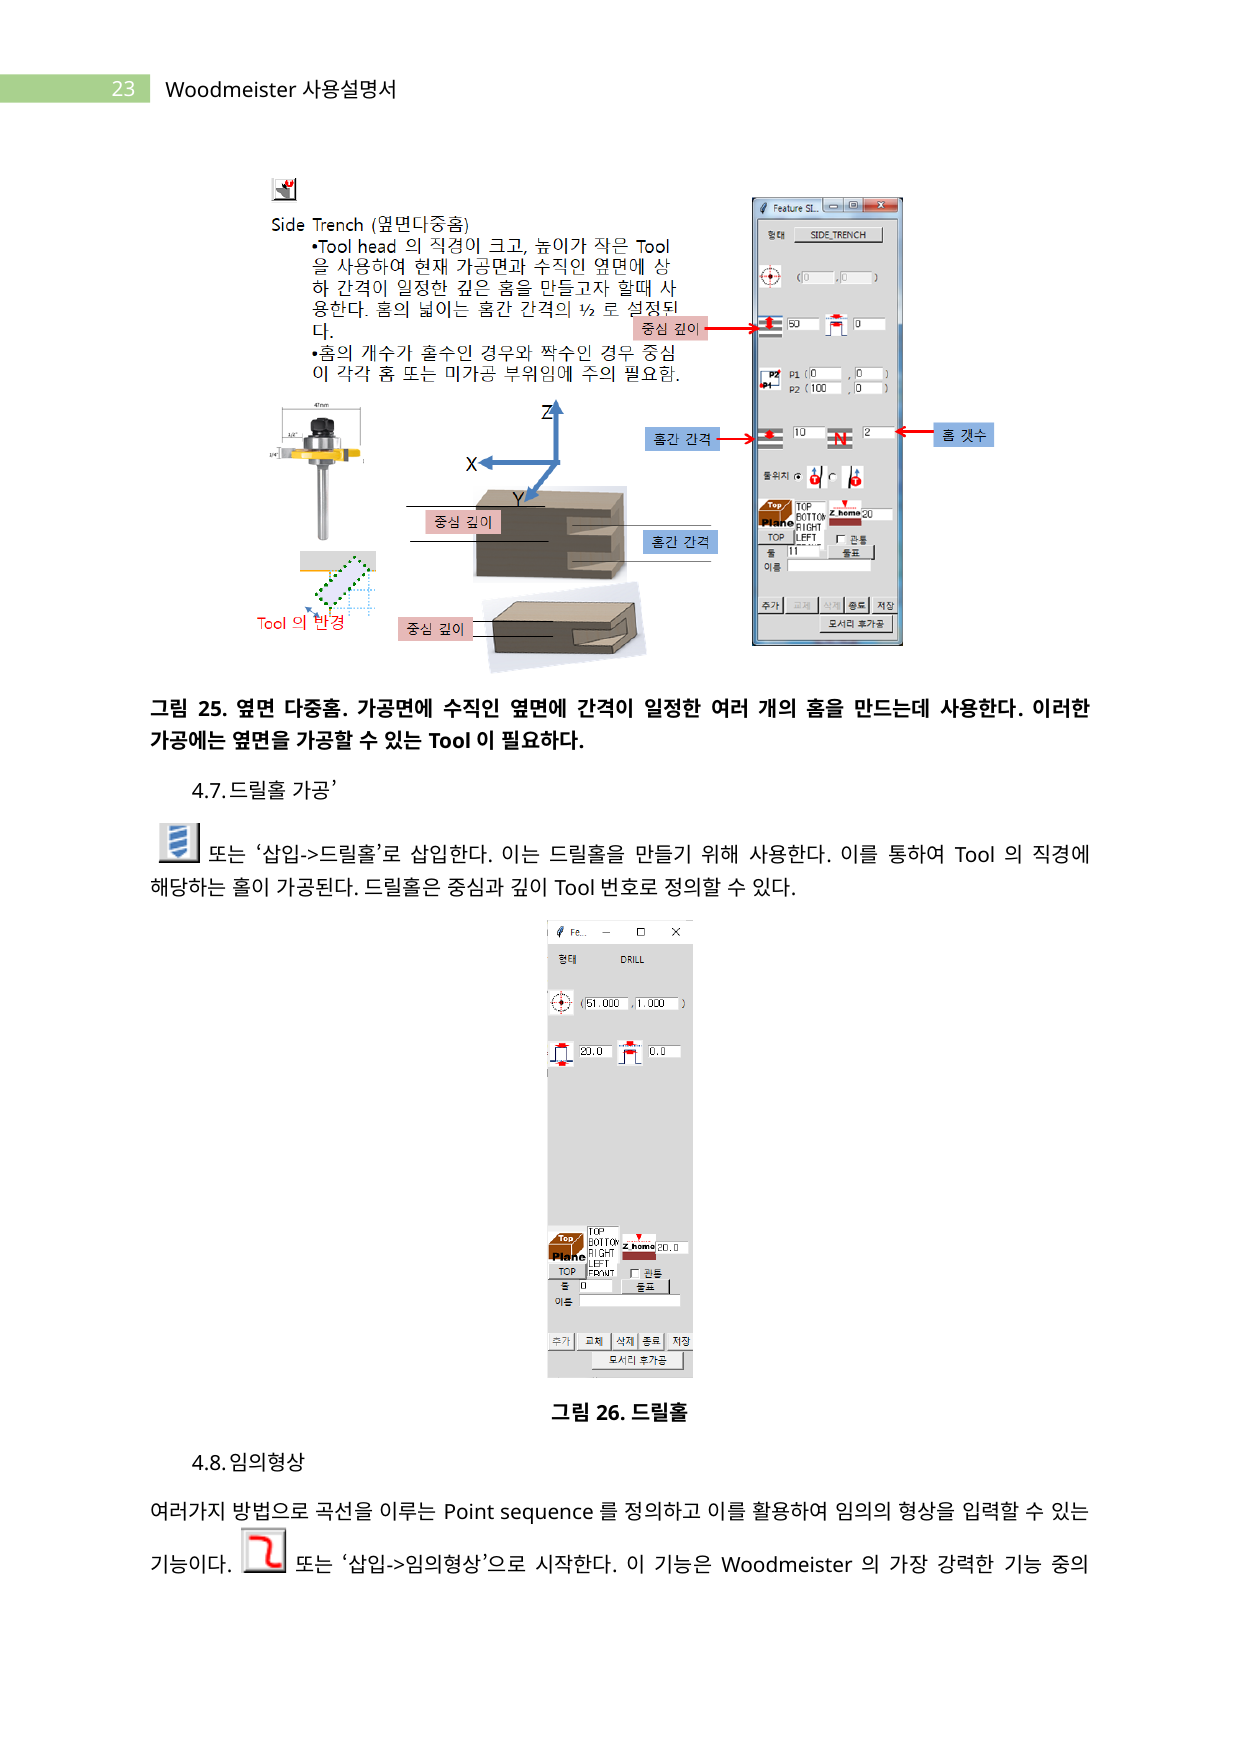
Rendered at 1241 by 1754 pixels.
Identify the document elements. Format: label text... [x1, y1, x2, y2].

subtitle 드릴홀 가공’ [192, 774, 1090, 804]
picture [246, 177, 995, 674]
text 그림 25. 옆면 다중홈. 가공면에 수직인 옆면에 간격이 일정한 여러 개의 홈을 만드는데 사용한다. 이러한 가공에는 옆면을 가공할 수 있는 Tool 이 필요하다. [150, 692, 1090, 755]
picture [547, 920, 693, 1378]
text 그림 26. 드릴홀 [150, 1396, 1090, 1427]
picture [158, 823, 200, 863]
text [150, 1495, 1090, 1579]
picture [241, 1527, 287, 1573]
text 또는 ‘삽입->드릴홀’로 삽입한다. 이는 드릴홀을 만들기 위해 사용한다. 이를 통하여 Tool 의 직경에 해당하는 홀이 가공된다. 드릴홀은 중심과 깊이 Tool 번호로 정의할 수 있다. [150, 823, 1090, 901]
subtitle 임의형상 [192, 1446, 1090, 1476]
